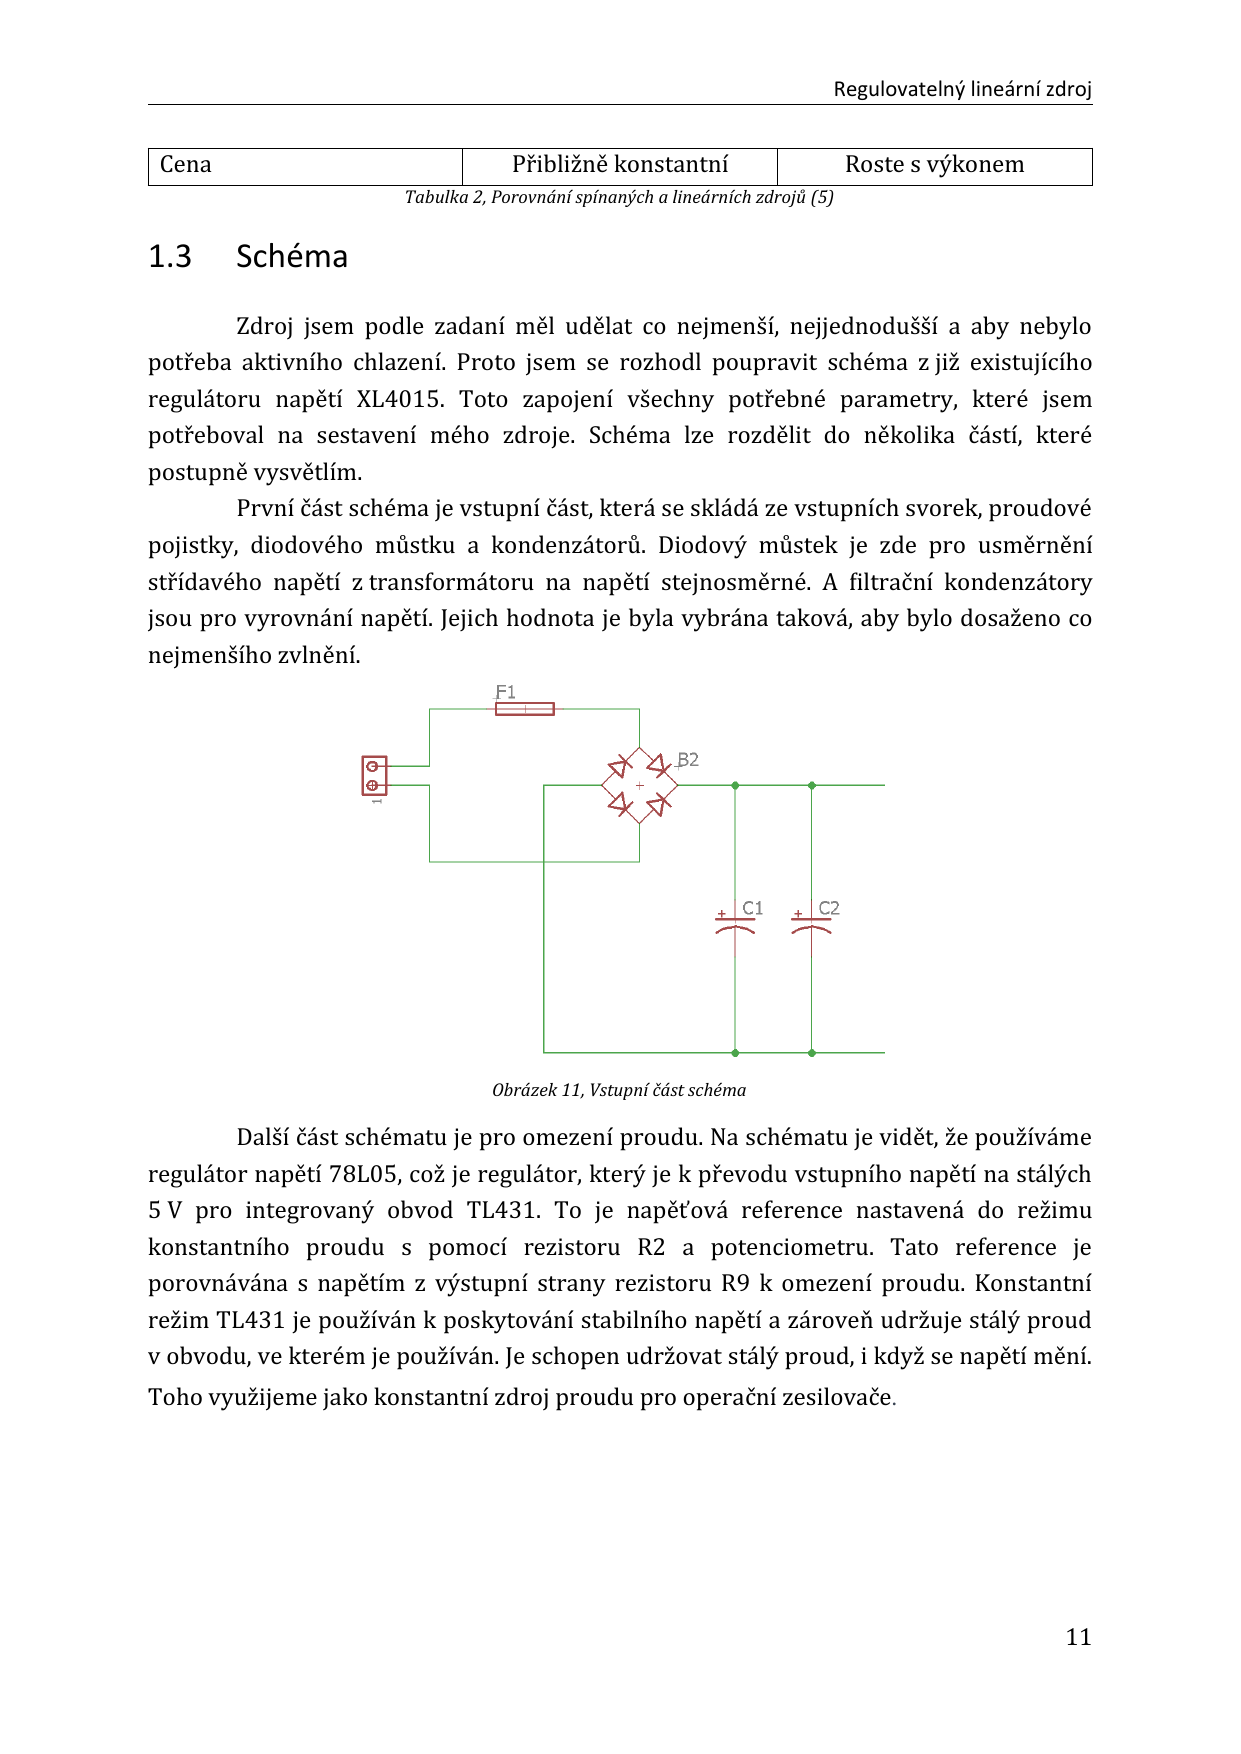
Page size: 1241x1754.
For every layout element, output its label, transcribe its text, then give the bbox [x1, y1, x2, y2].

table_cell Roste s výkonem [778, 149, 1092, 185]
text Obrázek 11, Vstupní část schéma [148, 1079, 1093, 1101]
table_cell Přibližně konstantní [463, 149, 777, 185]
text První část schéma je vstupní část, která se skládá ze vstupních svorek, proudové pojistky, diodového můstku a kondenzátorů. Diodový můstek je zde pro usměrnění střídavého napětí z transformátoru na napětí stejnosměrné. A filtrační kondenzátory jsou pro vyrovnání napětí. Jejich hodnota je byla vybrána taková, aby bylo dosaženo co nejmenšího zvlnění. [148, 493, 1093, 669]
table_cell Cena [149, 149, 462, 185]
text Tabulka 2, Porovnání spínaných a lineárních zdrojů [148, 186, 1093, 208]
text Další část schématu je pro omezení proudu. Na schématu je vidět, že používáme regulátor napětí 78L05, což je regulátor, který je k převodu vstupního napětí na stálých 5 V pro integrovaný obvod TL431. To je napěťová reference nastavená do režimu konstantního proudu s pomocí rezistoru R2 a potenciometru. Tato reference je porovnávána s napětím z výstupní strany rezistoru R9 k omezení proudu. Konstantní režim TL431 je používán k poskytování stabilního napětí a zároveň udržuje stálý proud v obvodu, ve kterém je používán. Je schopen udržovat stálý proud, i když se napětí mění. Toho využijeme jako konstantní zdroj proudu pro operační zesilovače. [148, 1122, 1093, 1412]
subtitle Schéma [148, 233, 1093, 276]
text Zdroj jsem podle zadaní měl udělat co nejmenší, nejjednodušší a aby nebylo potřeba aktivního chlazení. Proto jsem se rozhodl poupravit schéma z již existujícího regulátoru napětí XL4015. Toto zapojení všechny potřebné parametry, které jsem potřeboval na sestavení mého zdroje. Schéma lze rozdělit do několika částí, které postupně vysvětlím. [148, 310, 1093, 486]
picture [340, 676, 900, 1072]
